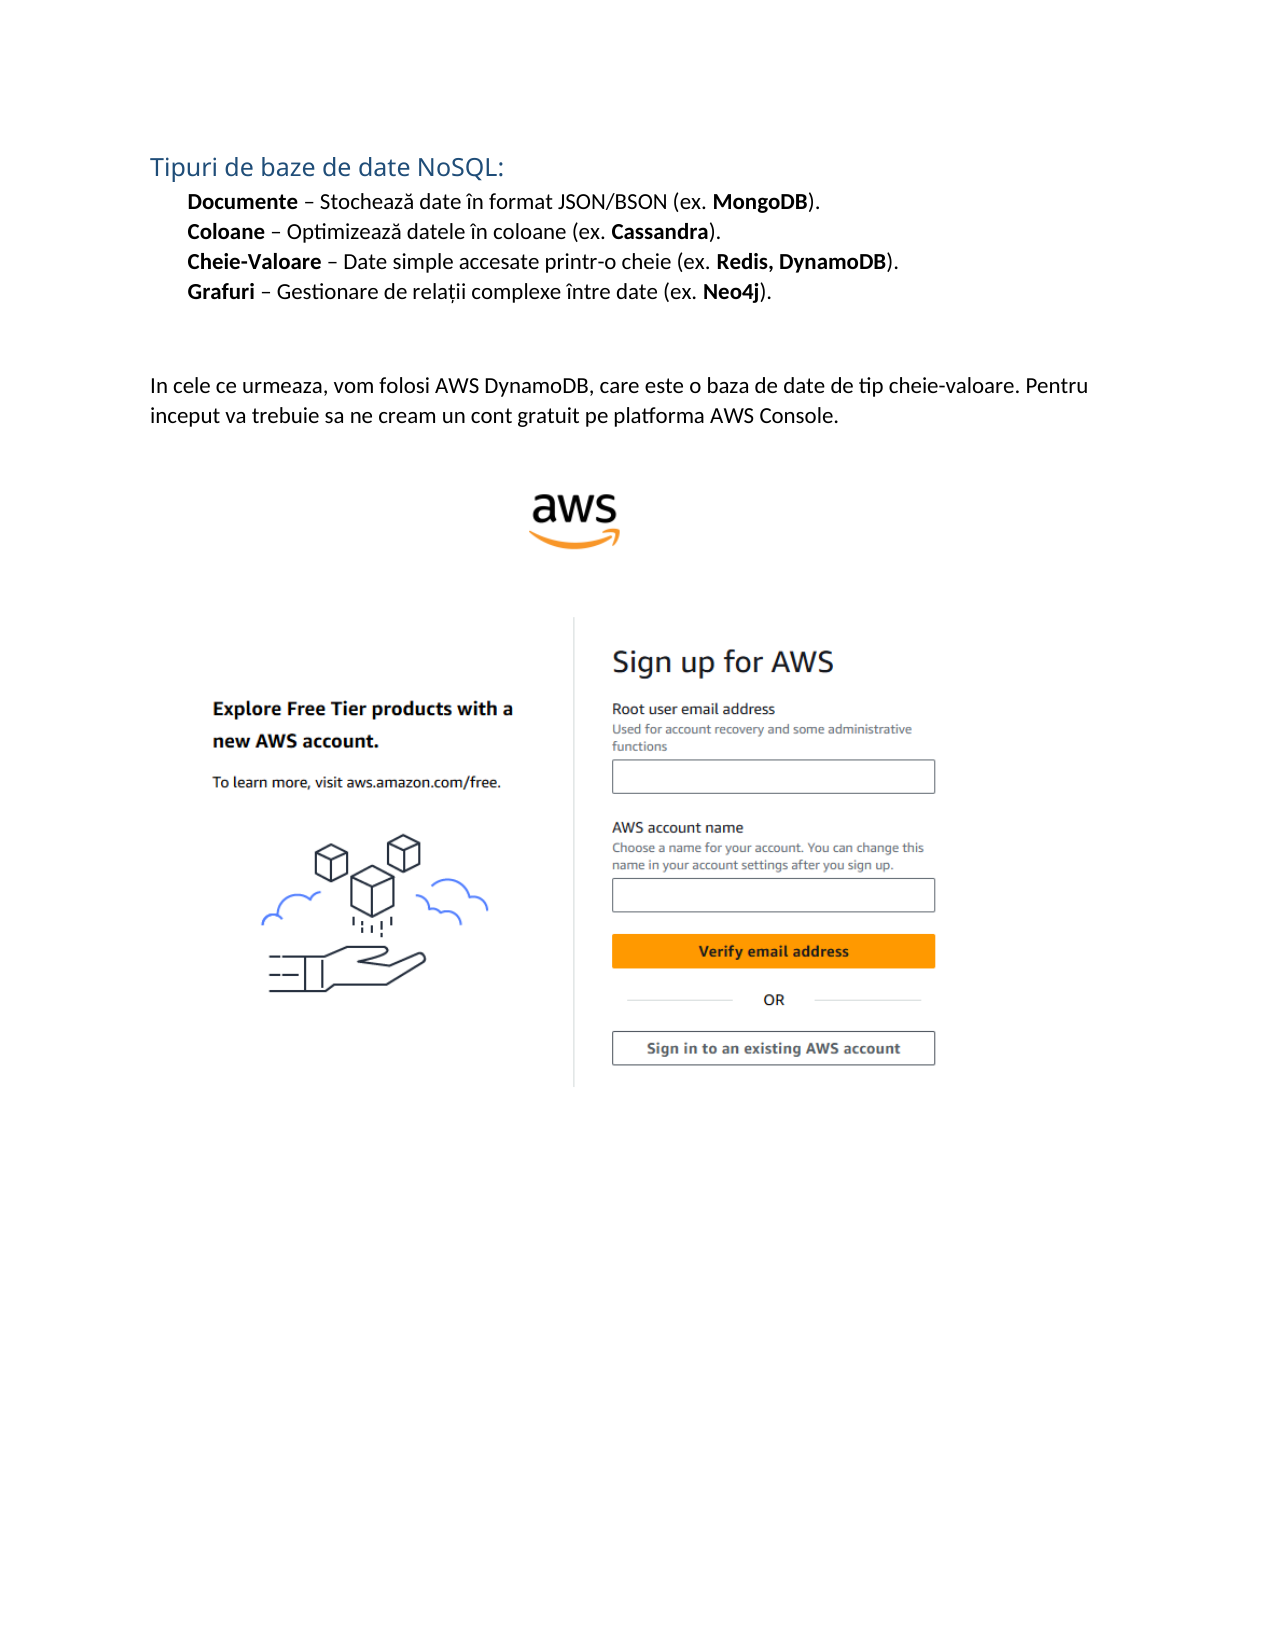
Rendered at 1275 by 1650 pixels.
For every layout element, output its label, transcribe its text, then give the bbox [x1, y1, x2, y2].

subtitle Tipuri de baze de date NoSQL: [150, 150, 1125, 184]
text Documente – Stochează date în format JSON/BSON (ex. MongoDB). Coloane – Optimizează datele în coloane (ex. Cassandra). Cheie-Valoare – Date simple accesate printr-o cheie (ex. Redis, DynamoDB). Grafuri – Gestionare de relații complexe între date (ex. Neo4j). [187, 187, 1125, 305]
text In cele ce urmeaza, vom folosi AWS DynamoDB, care este o baza de date de tip cheie-valoare. Pentru inceput va trebuie sa ne cream un cont gratuit pe platforma AWS Console. [150, 371, 1125, 429]
picture [150, 448, 1125, 1156]
